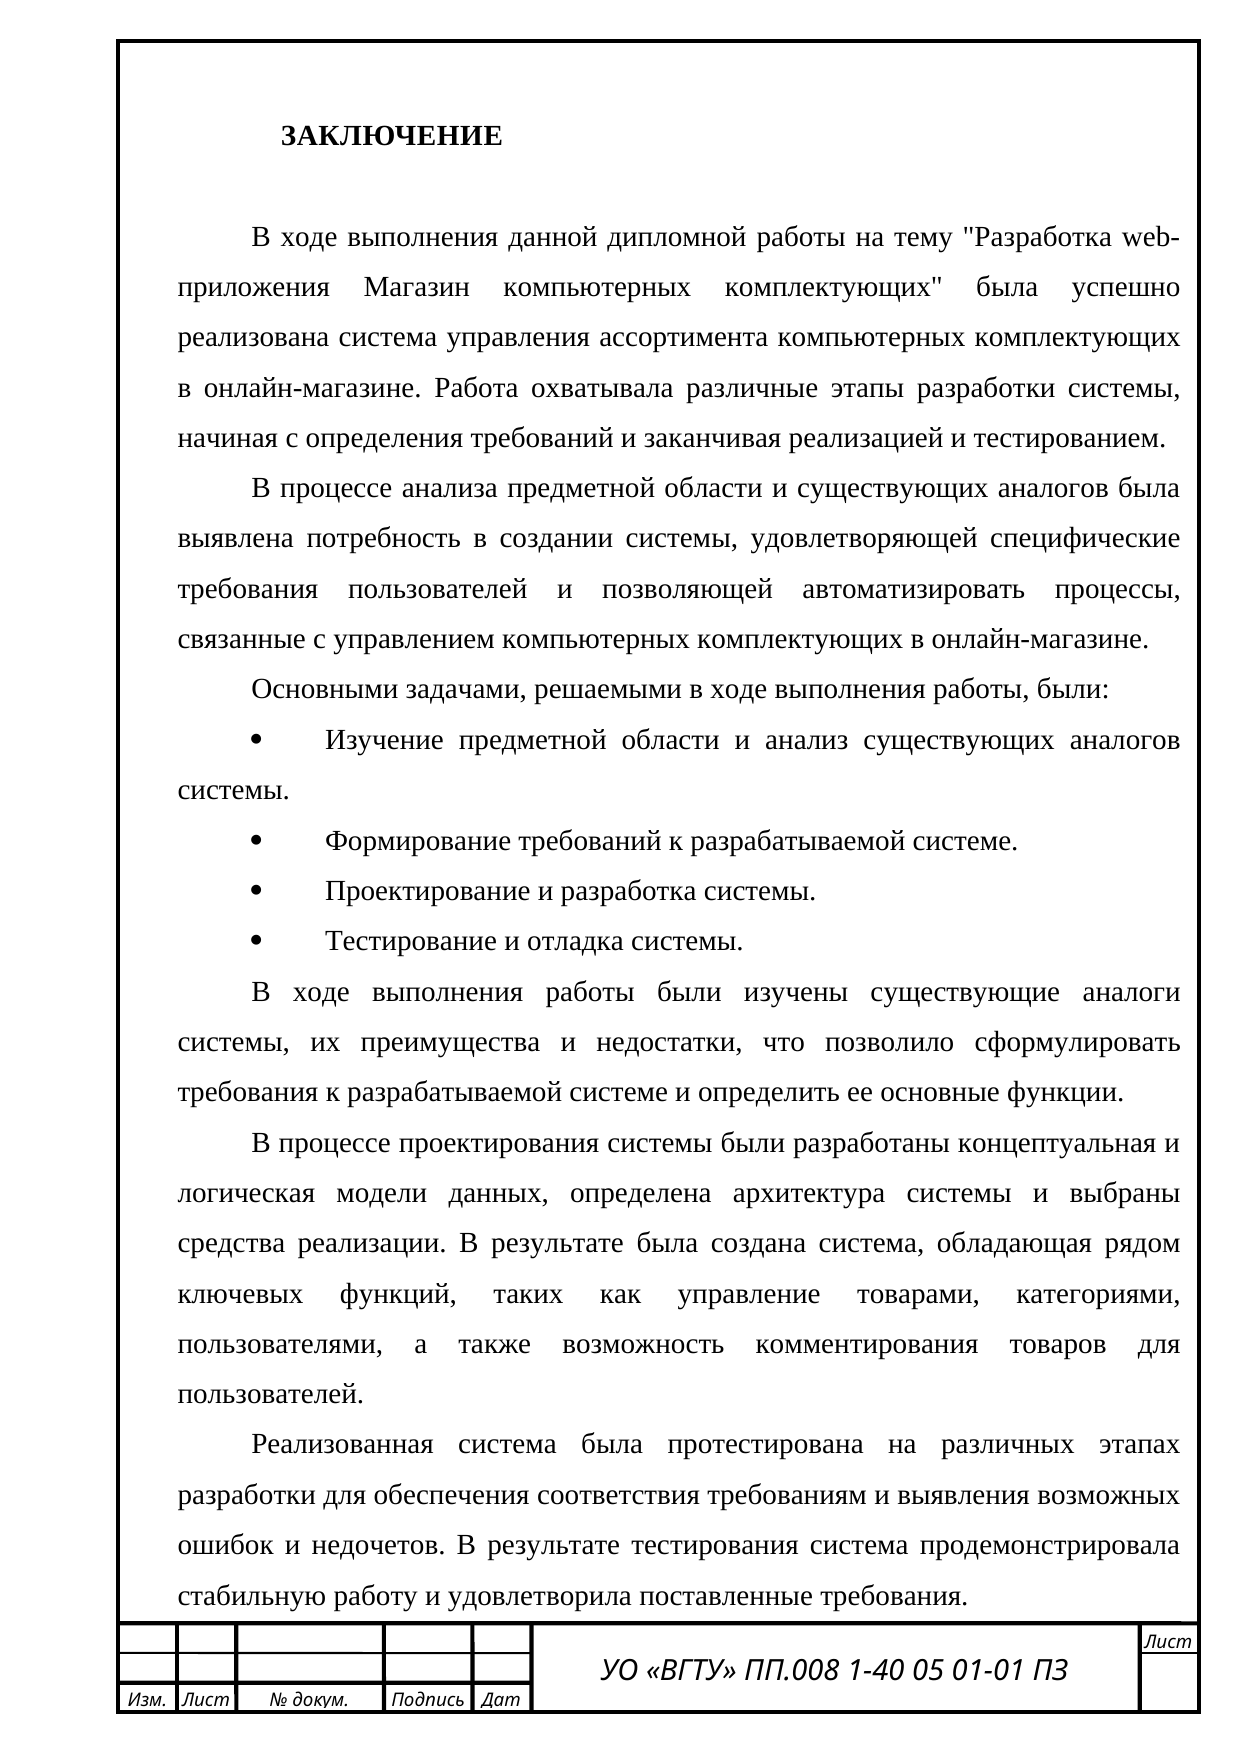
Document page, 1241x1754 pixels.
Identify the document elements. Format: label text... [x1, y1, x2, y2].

text В ходе выполнения работы были изучены существующие аналоги системы, их преимущества и недостатки, что позволило сформулировать требования к разрабатываемой системе и определить ее основные функции. [177, 974, 1181, 1108]
text В процессе анализа предметной области и существующих аналогов была выявлена потребность в создании системы, удовлетворяющей специфические требования пользователей и позволяющей автоматизировать процессы, связанные с управлением компьютерных комплектующих в онлайн-магазине. [177, 470, 1181, 655]
list Формирование требований к разрабатываемой системе. [177, 823, 1181, 856]
list Изучение предметной области и анализ существующих аналогов системы. [177, 722, 1181, 806]
text Основными задачами, решаемыми в ходе выполнения работы, были: [177, 672, 1181, 705]
text В процессе проектирования системы были разработаны концептуальная и логическая модели данных, определена архитектура системы и выбраны средства реализации. В результате была создана система, обладающая рядом ключевых функций, таких как управление товарами, категориями, пользователями, а также возможность комментирования товаров для пользователей. [177, 1125, 1181, 1410]
subtitle Заключение [207, 118, 1137, 152]
text В ходе выполнения данной дипломной работы на тему "Разработка web-приложения Магазин компьютерных комплектующих" была успешно реализована система управления ассортимента компьютерных комплектующих в онлайн-магазине. Работа охватывала различные этапы разработки системы, начиная с определения требований и заканчивая реализацией и тестированием. [177, 219, 1181, 453]
text Реализованная система была протестирована на различных этапах разработки для обеспечения соответствия требованиям и выявления возможных ошибок и недочетов. В результате тестирования система продемонстрировала стабильную работу и удовлетворила поставленные требования. [177, 1427, 1181, 1611]
list Проектирование и разработка системы. [177, 873, 1181, 907]
list Тестирование и отладка системы. [177, 923, 1181, 957]
